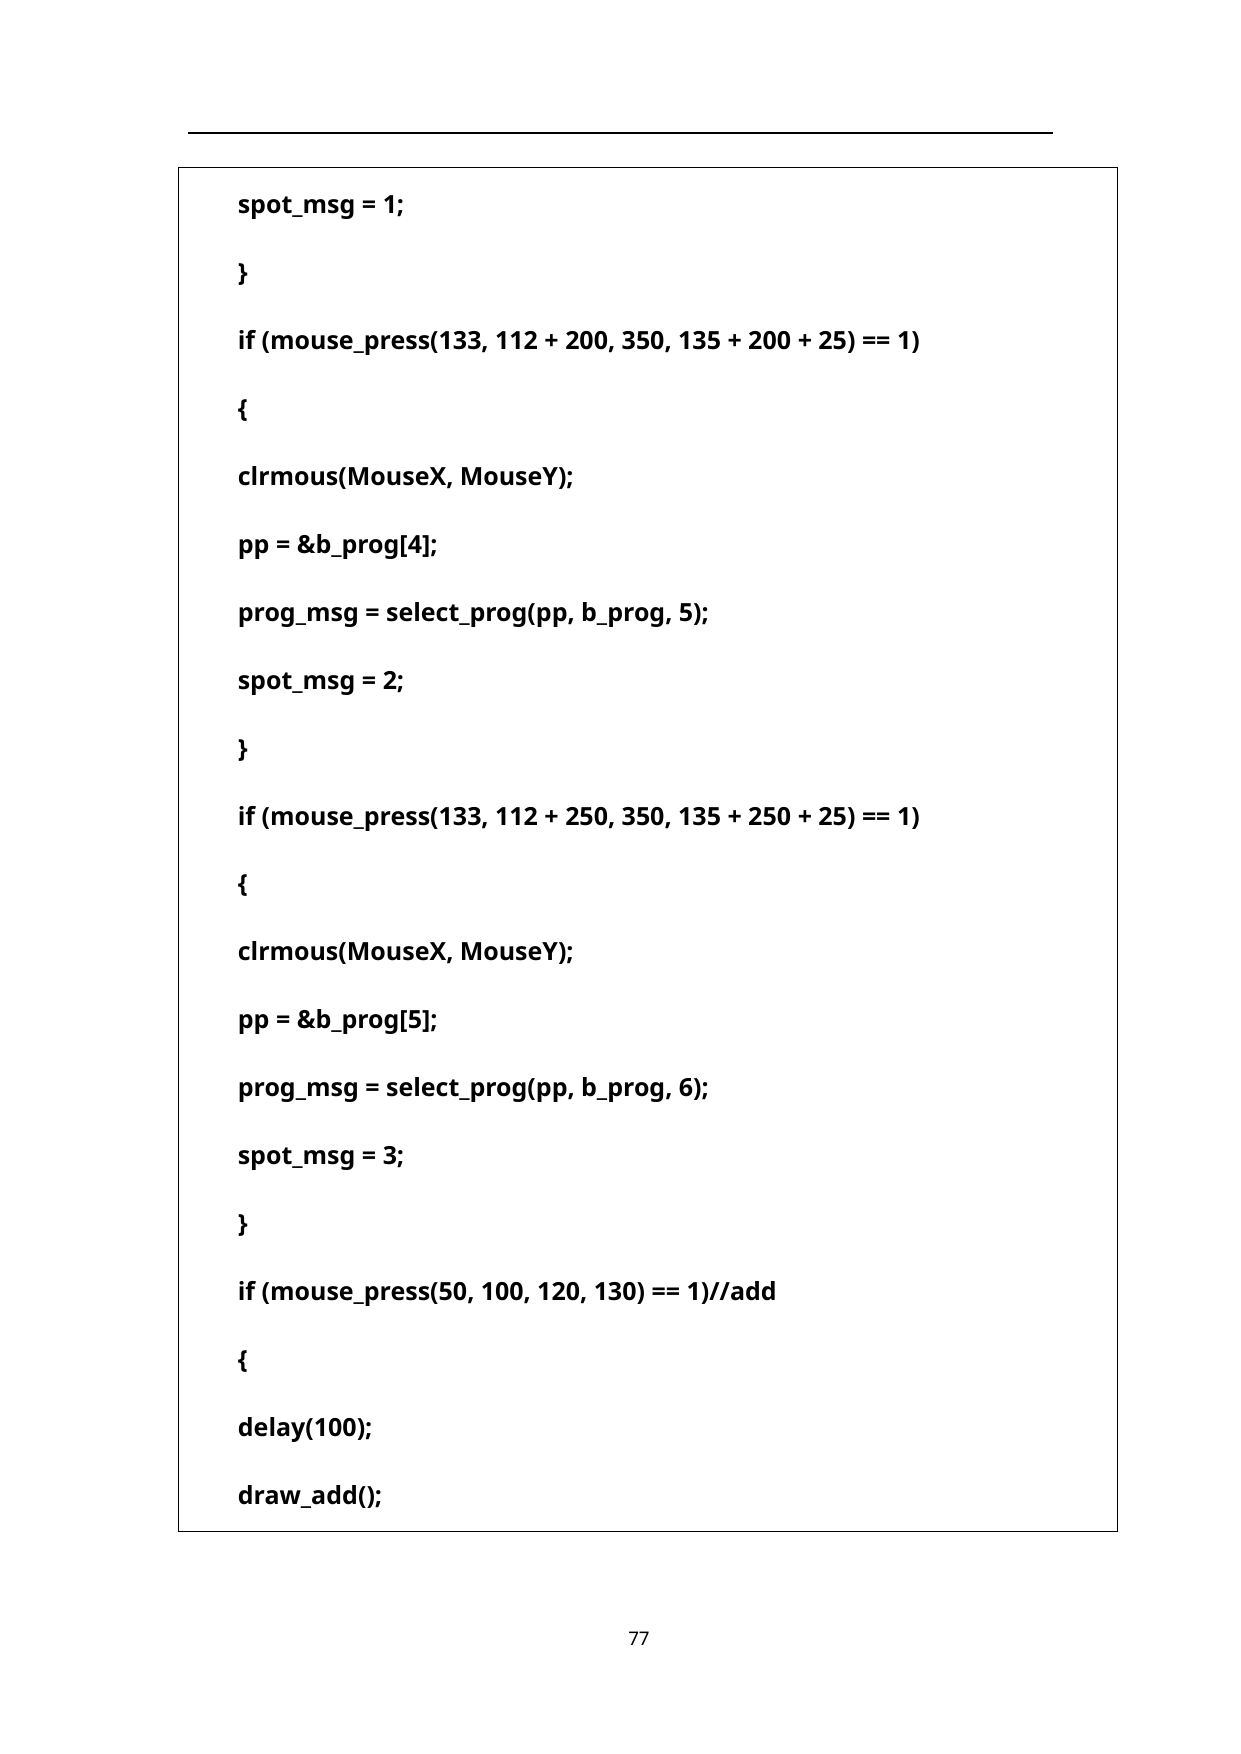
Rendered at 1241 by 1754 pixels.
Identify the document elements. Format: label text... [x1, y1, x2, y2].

text prog_msg = select_prog(pp, b_prog, 6); [187, 1053, 1053, 1121]
text } [187, 713, 1053, 781]
text spot_msg = 1; [179, 168, 1117, 238]
text pp = &b_prog[5]; [187, 985, 1053, 1053]
text { [187, 374, 1053, 442]
text pp = &b_prog[4]; [187, 510, 1053, 578]
text if (mouse_press(133, 112 + 200, 350, 135 + 200 + 25) == 1) [187, 306, 1053, 374]
text { [187, 849, 1053, 917]
text delay(100); [187, 1393, 1053, 1457]
text spot_msg = 3; [187, 1121, 1053, 1189]
text clrmous(MouseX, MouseY); [187, 442, 1053, 510]
text clrmous(MouseX, MouseY); [187, 917, 1053, 985]
text prog_msg = select_prog(pp, b_prog, 5); [187, 578, 1053, 646]
text } [187, 1189, 1053, 1257]
text } [187, 238, 1053, 306]
text { [187, 1325, 1053, 1393]
text spot_msg = 2; [187, 646, 1053, 713]
text if (mouse_press(133, 112 + 250, 350, 135 + 250 + 25) == 1) [187, 781, 1053, 849]
text if (mouse_press(50, 100, 120, 130) == 1)//add [187, 1257, 1053, 1325]
text draw_add(); [179, 1457, 1117, 1531]
